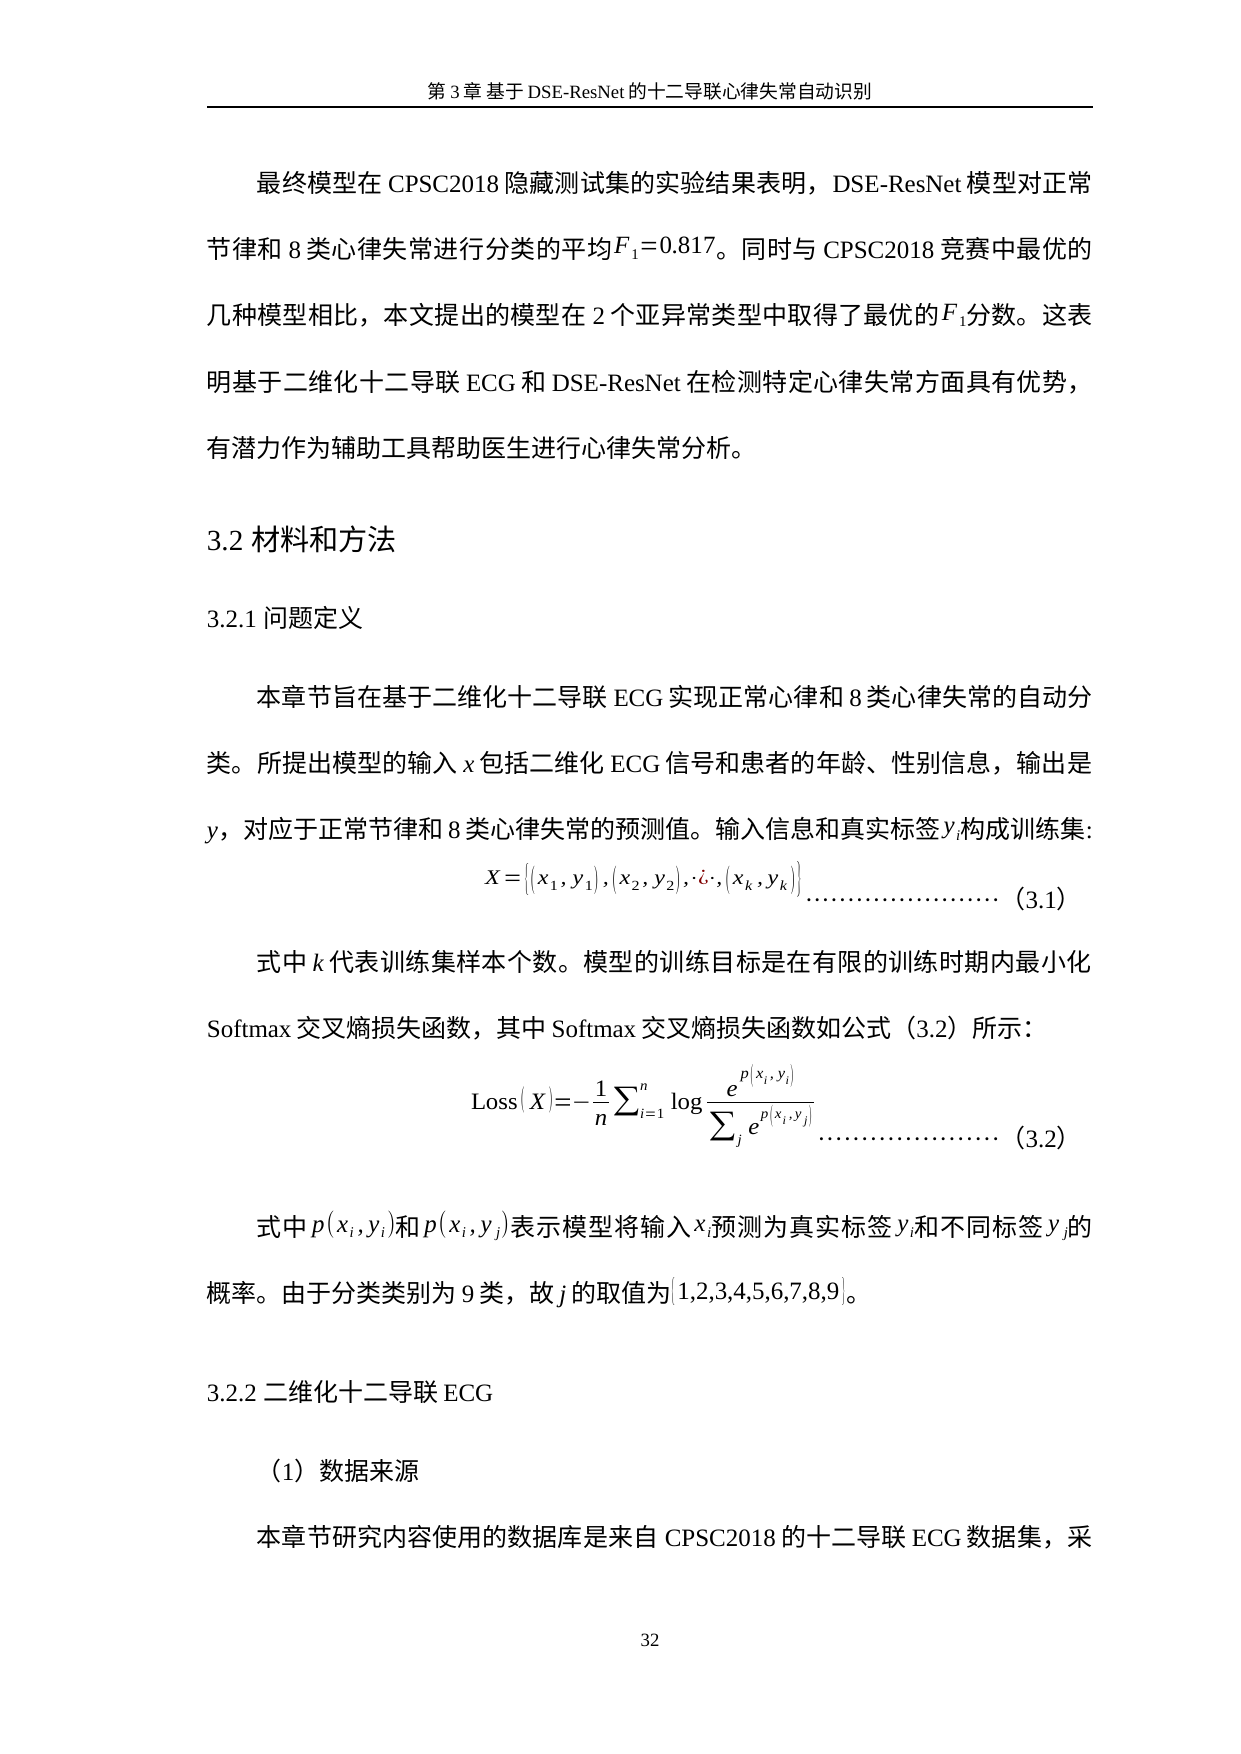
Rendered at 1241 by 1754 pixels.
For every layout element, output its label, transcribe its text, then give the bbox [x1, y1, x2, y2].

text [207, 1503, 1093, 1569]
text （3.1） [207, 861, 1093, 927]
text （1）数据来源 [207, 1436, 1093, 1503]
text 式中k代表训练集样本个数。模型的训练目标是在有限的训练时期内最小化Softmax交叉熵损失函数，其中Softmax交叉熵损失函数如公式（3.2）所示： [207, 927, 1093, 1059]
text 3.2 材料和方法 [207, 504, 1093, 571]
text 本章节旨在基于二维化十二导联ECG实现正常心律和8类心律失常的自动分类。所提出模型的输入x包括二维化ECG信号和患者的年龄、性别信息，输出是y，对应于正常节律和8类心律失常的预测值。输入信息和真实标签构成训练集: [207, 662, 1093, 861]
text 式中和表示模型将输入预测为真实标签和不同标签的概率。由于分类类别为9类，故j的取值为。 [207, 1192, 1093, 1324]
text 最终模型在CPSC2018隐藏测试集的实验结果表明，DSE-ResNet模型对正常节律和8类心律失常进行分类的平均。同时与CPSC2018竞赛中最优的几种模型相比，本文提出的模型在2个亚异常类型中取得了最优的分数。这表明基于二维化十二导联ECG和DSE-ResNet在检测特定心律失常方面具有优势，有潜力作为辅助工具帮助医生进行心律失常分析。 [207, 148, 1093, 479]
text （3.2） [207, 1059, 1093, 1159]
text 3.2.1 问题定义 [207, 583, 1093, 649]
text 3.2.2 二维化十二导联ECG [207, 1358, 1093, 1424]
